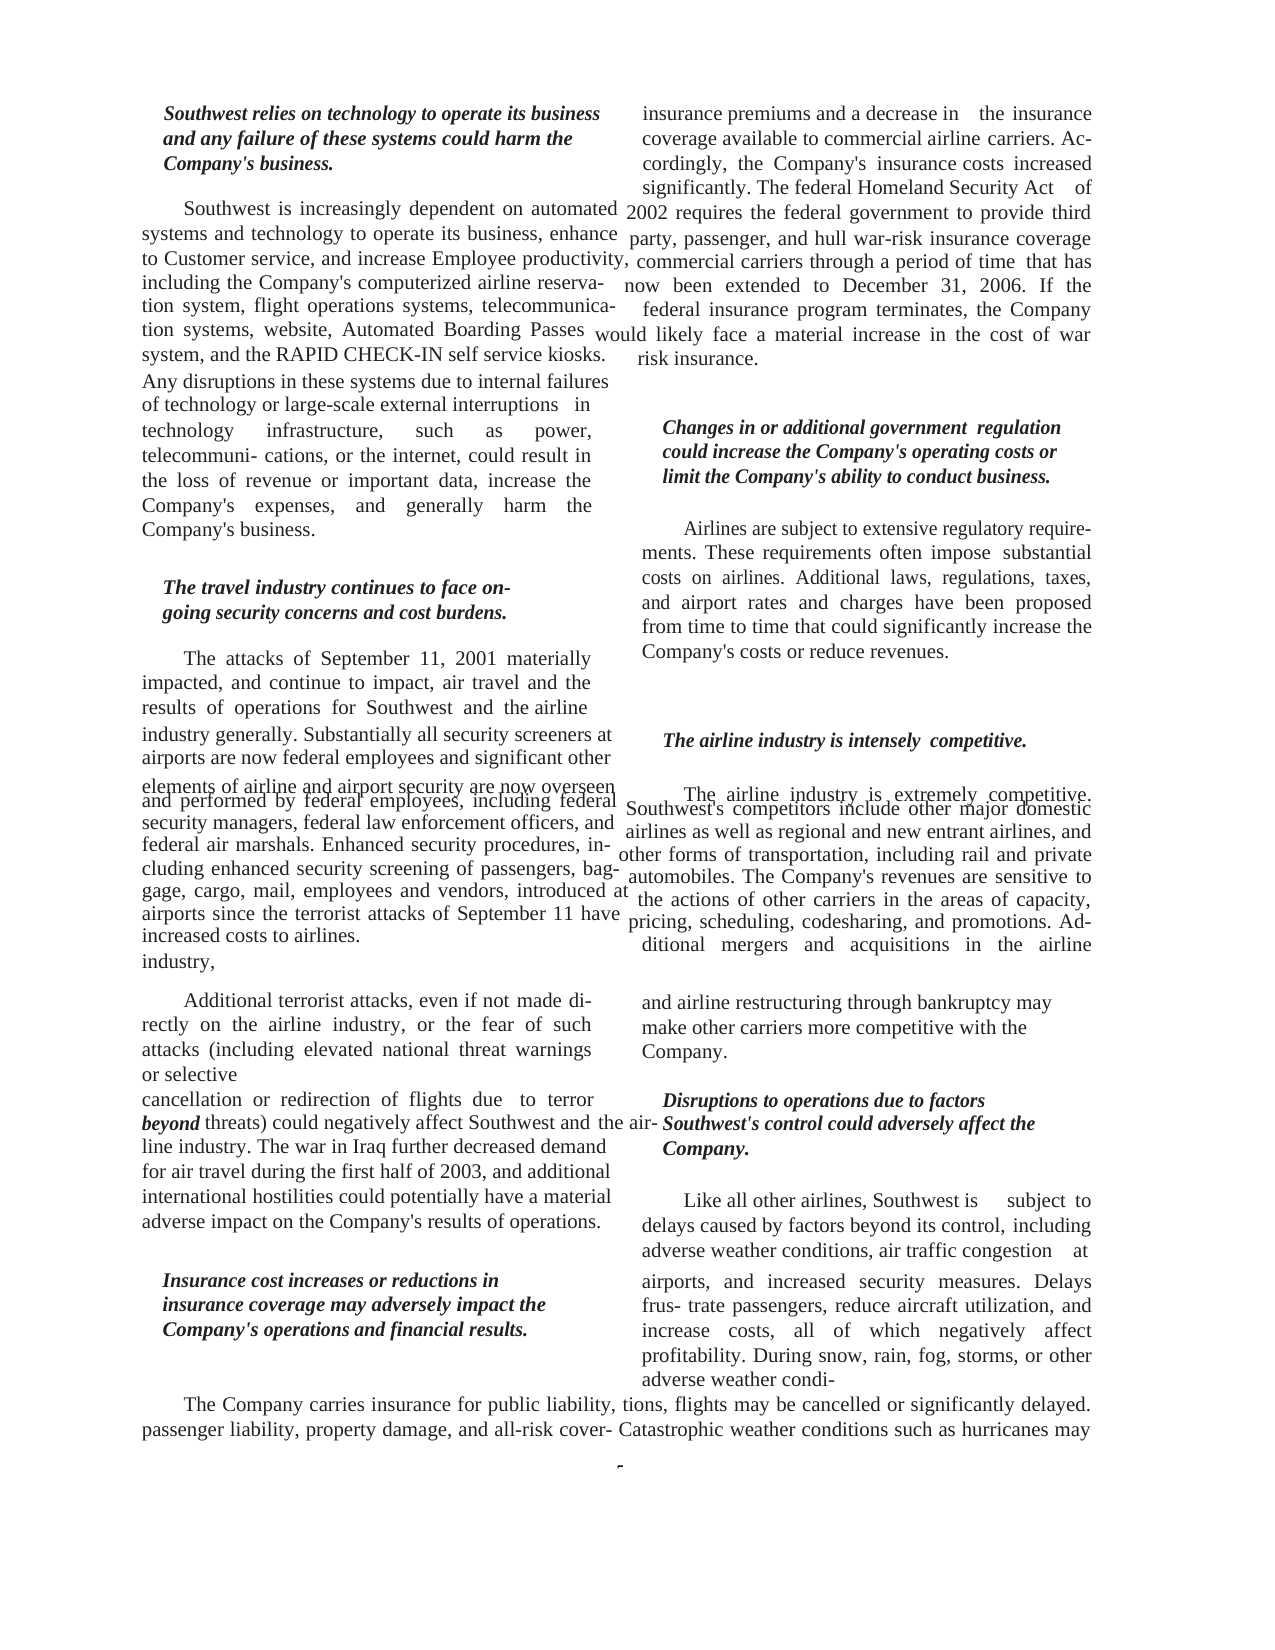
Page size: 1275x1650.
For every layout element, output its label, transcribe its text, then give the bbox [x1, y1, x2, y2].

text technology infrastructure, such as power, telecommuni- cations, or the internet, could result in the loss of revenue or important data, increase the Company's expenses, and generally harm the Company's business. [142, 418, 592, 541]
text Airlines are subject to extensive regulatory require- ments. These requirements often impose substantial costs on airlines. Additional laws, regulations, taxes, and airport rates and charges have been proposed from time to time that could significantly increase the Company's costs or reduce revenues. [642, 516, 1092, 663]
subtitle Insurance cost increases or reductions in insurance coverage may adversely impact the Company's operations and financial results. [162, 1268, 581, 1341]
text adverse weather conditions, air traffic congestion at [642, 1238, 1104, 1262]
subtitle The travel industry continues to face on-going security concerns and cost burdens. [162, 575, 545, 624]
text The attacks of September 11, 2001 materially impacted, and continue to impact, air travel and the results of operations for Southwest and the airline [142, 646, 592, 719]
text international hostilities could potentially have a material Like all other airlines, Southwest is subject to adverse impact on the Company's results of operations. delays caused by factors beyond its control, including [142, 1184, 1092, 1234]
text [142, 1392, 1092, 1441]
text Additional terrorist attacks, even if not made di- rectly on the airline industry, or the fear of such attacks (including elevated national threat warnings or selective [142, 988, 592, 1086]
text industry generally. Substantially all security screeners at The airline industry is intensely competitive. [142, 720, 1104, 747]
text airports, and increased security measures. Delays frus- trate passengers, reduce aircraft utilization, and increase costs, all of which negatively affect profitability. During snow, rain, fog, storms, or other adverse weather condi- [642, 1268, 1092, 1391]
text and airline restructuring through bankruptcy may make other carriers more competitive with the Company. [642, 990, 1094, 1063]
text cancellation or redirection of flights due to terror Disruptions to operations due to factors beyond threats) could negatively affect Southwest and the air- Southwest's control could adversely affect the line industry. The war in Iraq further decreased demand Company. [142, 1087, 1047, 1160]
subtitle Changes in or additional government regulation [662, 418, 1104, 438]
text Any disruptions in these systems due to internal failures [142, 371, 1104, 392]
text could increase the Company's operating costs or limit the Company's ability to conduct business. [662, 439, 1059, 488]
text Southwest is increasingly dependent on automated 2002 requires the federal government to provide third systems and technology to operate its business, enhance party, passenger, and hull war-risk insurance coverage to Customer service, and increase Employee productivity, commercial carriers through a period of time that has including the Company's computerized airline reserva- now been extended to December 31, 2006. If the tion system, flight operations systems, telecommunica- federal insurance program terminates, the Company tion systems, website, Automated Boarding Passes would likely face a material increase in the cost of war system, and the RAPID CHECK-IN self service kiosks. risk insurance. [142, 200, 1092, 369]
text of technology or large-scale external interruptions in [142, 393, 1104, 417]
text Southwest relies on technology to operate its business insurance premiums and a decrease in the insurance and any failure of these systems could harm the coverage available to commercial airline carriers. Ac- Company's business. cordingly, the Company's insurance costs increased significantly. The federal Homeland Security Act of [162, 101, 1092, 199]
text for air travel during the first half of 2003, and additional [142, 1160, 1104, 1183]
text airports are now federal employees and significant other [142, 747, 1104, 769]
text elements of airline and airport security are now overseen The airline industry is extremely competitive. and performed by federal employees, including federal Southwest's competitors include other major domestic security managers, federal law enforcement officers, and airlines as well as regional and new entrant airlines, and federal air marshals. Enhanced security procedures, in- other forms of transportation, including rail and private cluding enhanced security screening of passengers, bag- automobiles. The Company's revenues are sensitive to gage, cargo, mail, employees and vendors, introduced at the actions of other carriers in the areas of capacity, airports since the terrorist attacks of September 11 have pricing, scheduling, codesharing, and promotions. Ad- increased costs to airlines. ditional mergers and acquisitions in the airline industry, [142, 776, 1092, 973]
